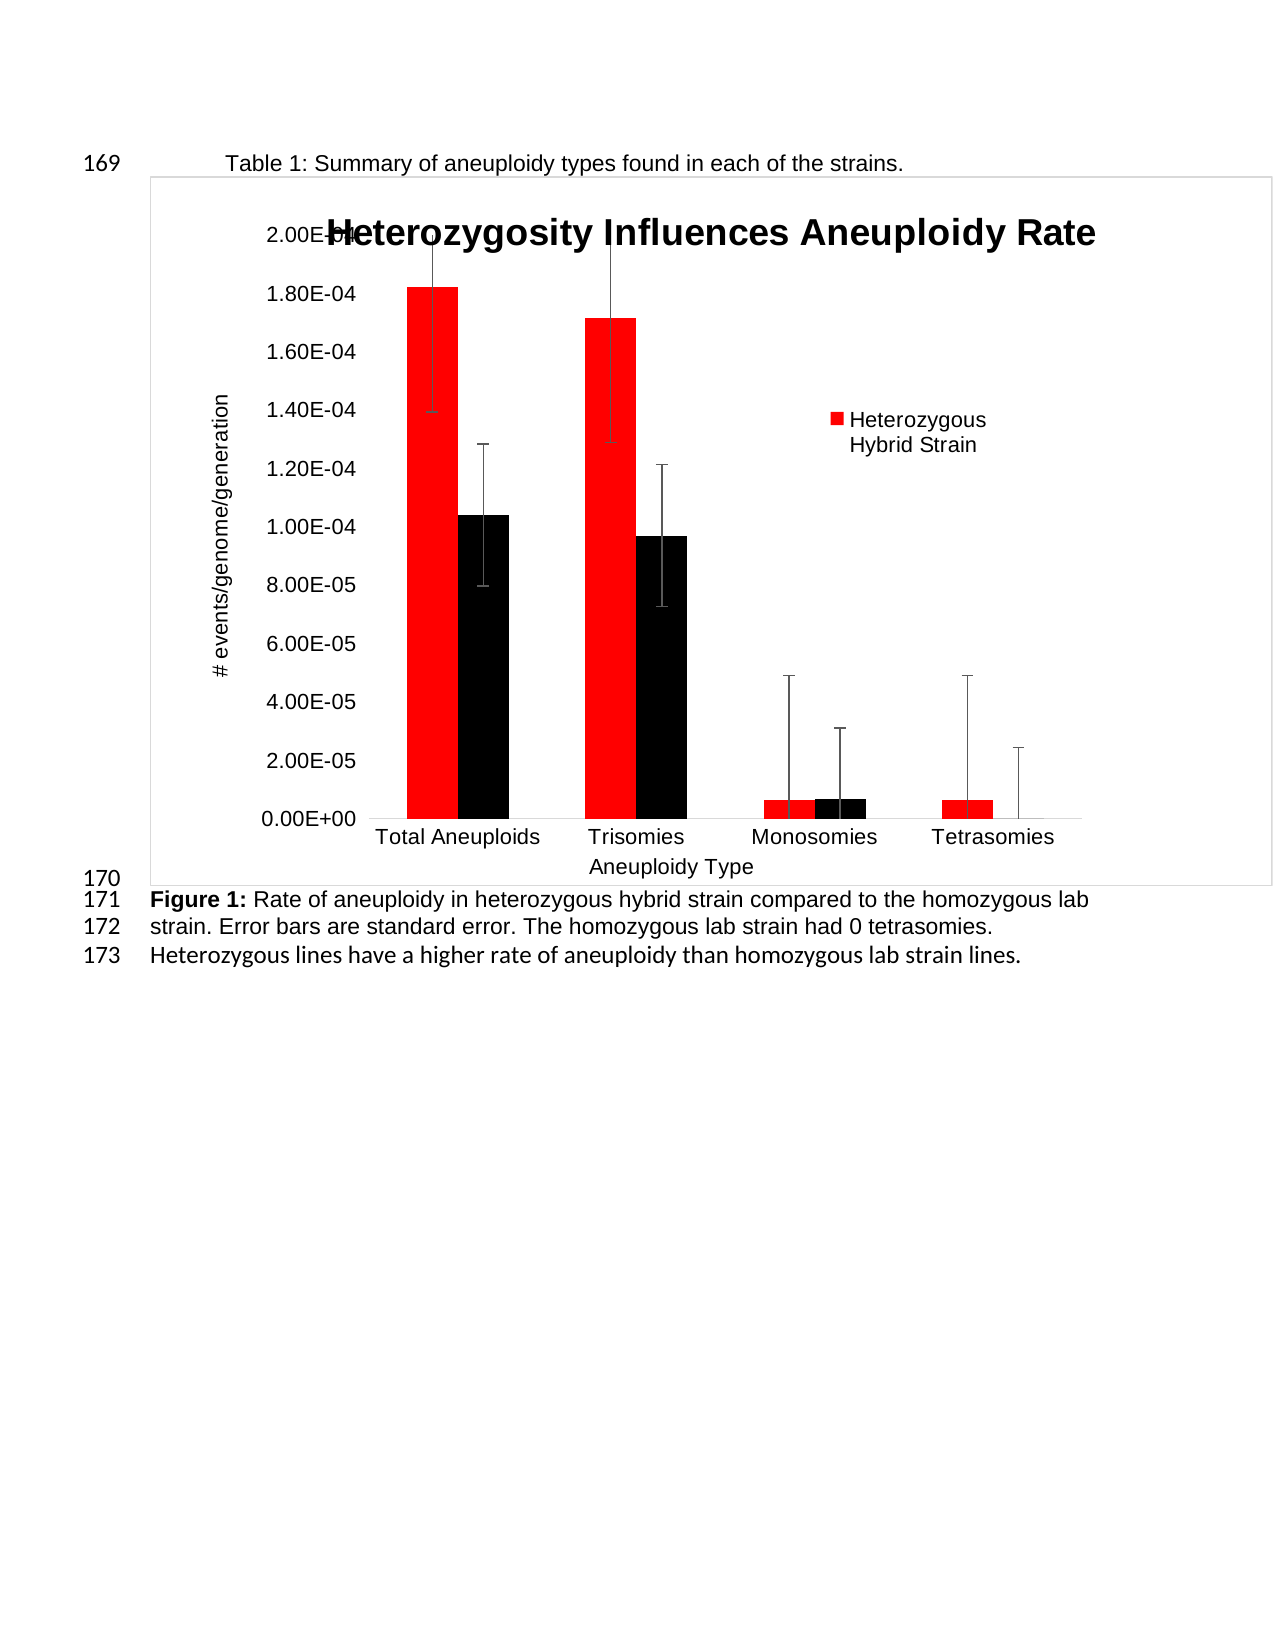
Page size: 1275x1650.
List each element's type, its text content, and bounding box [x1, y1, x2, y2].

text Figure 1: Rate of aneuploidy in heterozygous hybrid strain compared to the homozygous lab strain. Error bars are standard error. The homozygous lab strain had 0 tetrasomies. Heterozygous lines have a higher rate of aneuploidy than homozygous lab strain lines. [150, 886, 1125, 969]
text Table 1: Summary of aneuploidy types found in each of the strains. [150, 150, 1125, 176]
